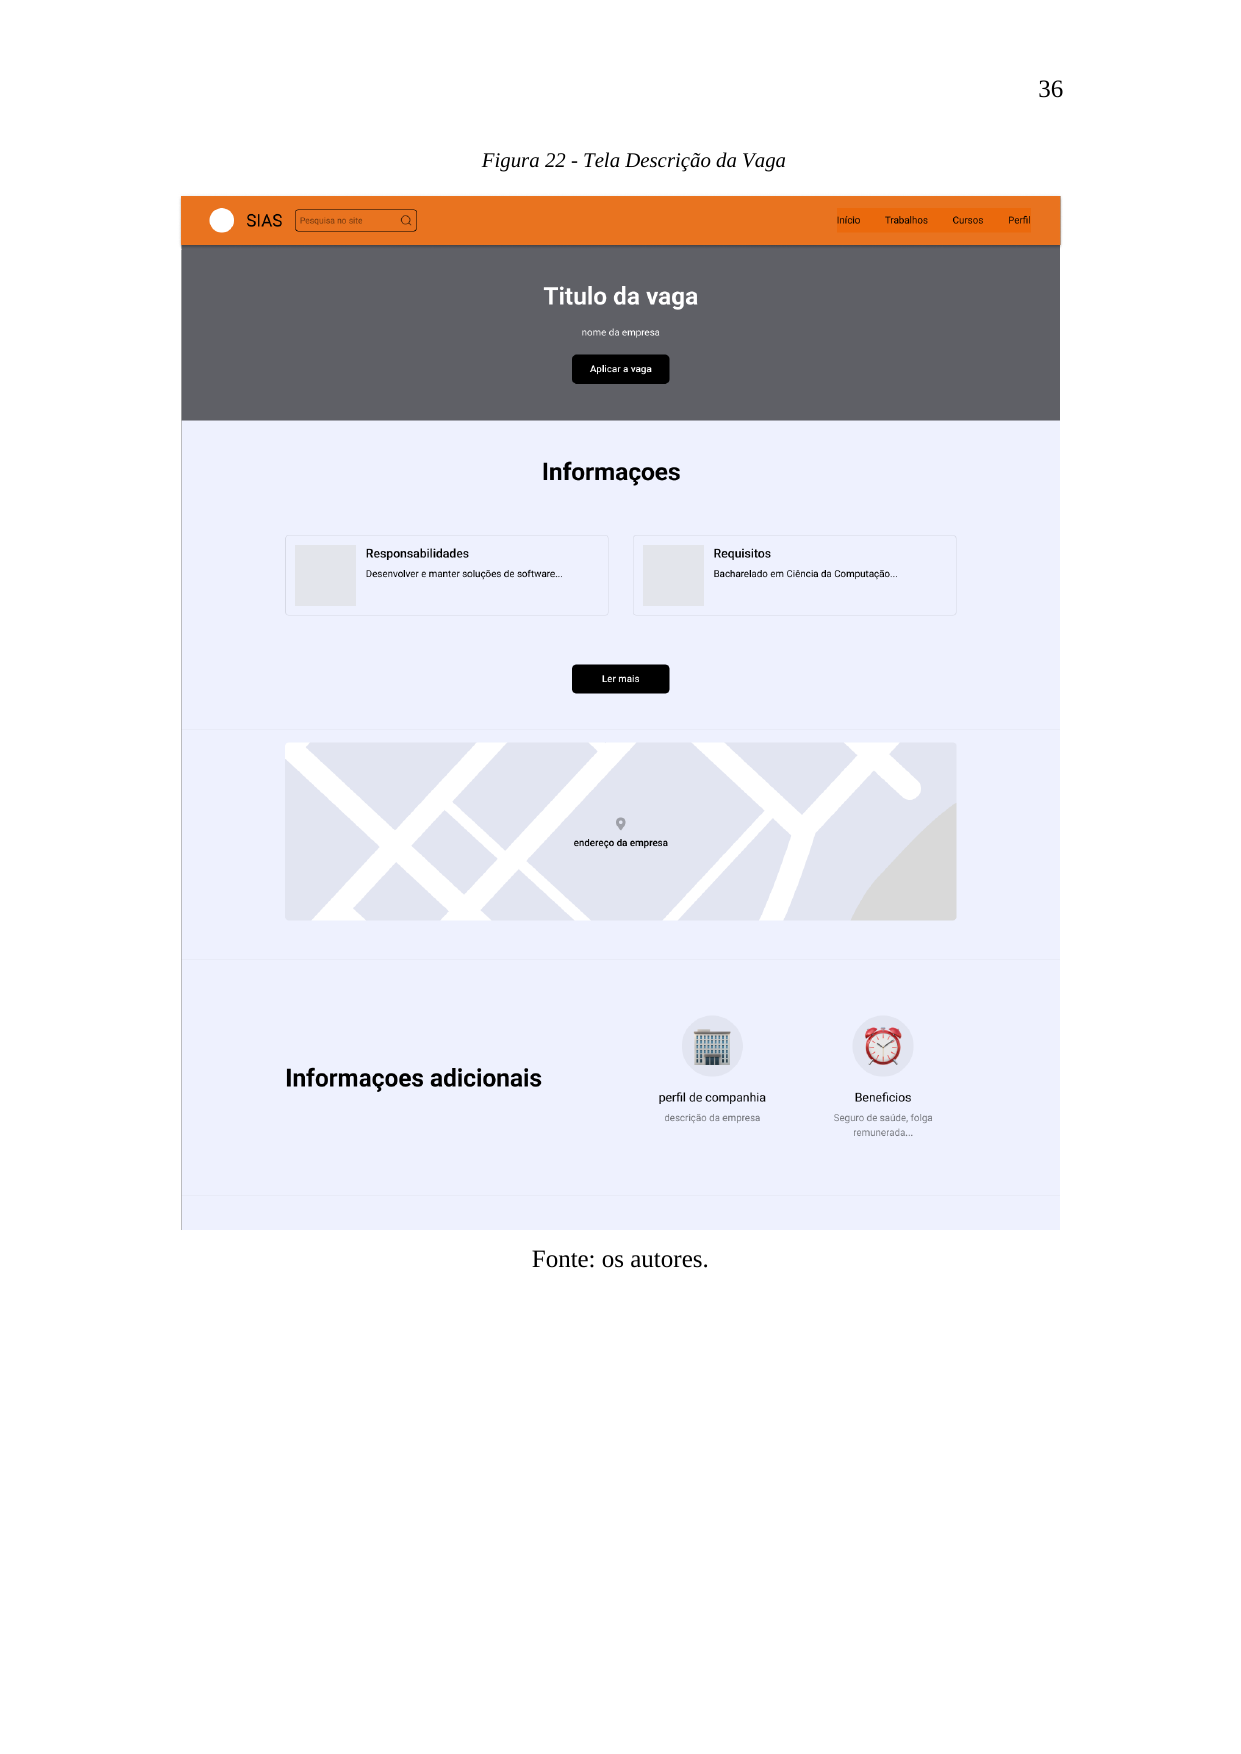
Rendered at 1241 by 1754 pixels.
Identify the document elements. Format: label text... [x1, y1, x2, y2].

text Figura 22 - Tela Descrição da Vaga [177, 148, 1063, 172]
picture [177, 192, 1063, 1230]
text Fonte: os autores. [177, 1244, 1063, 1272]
